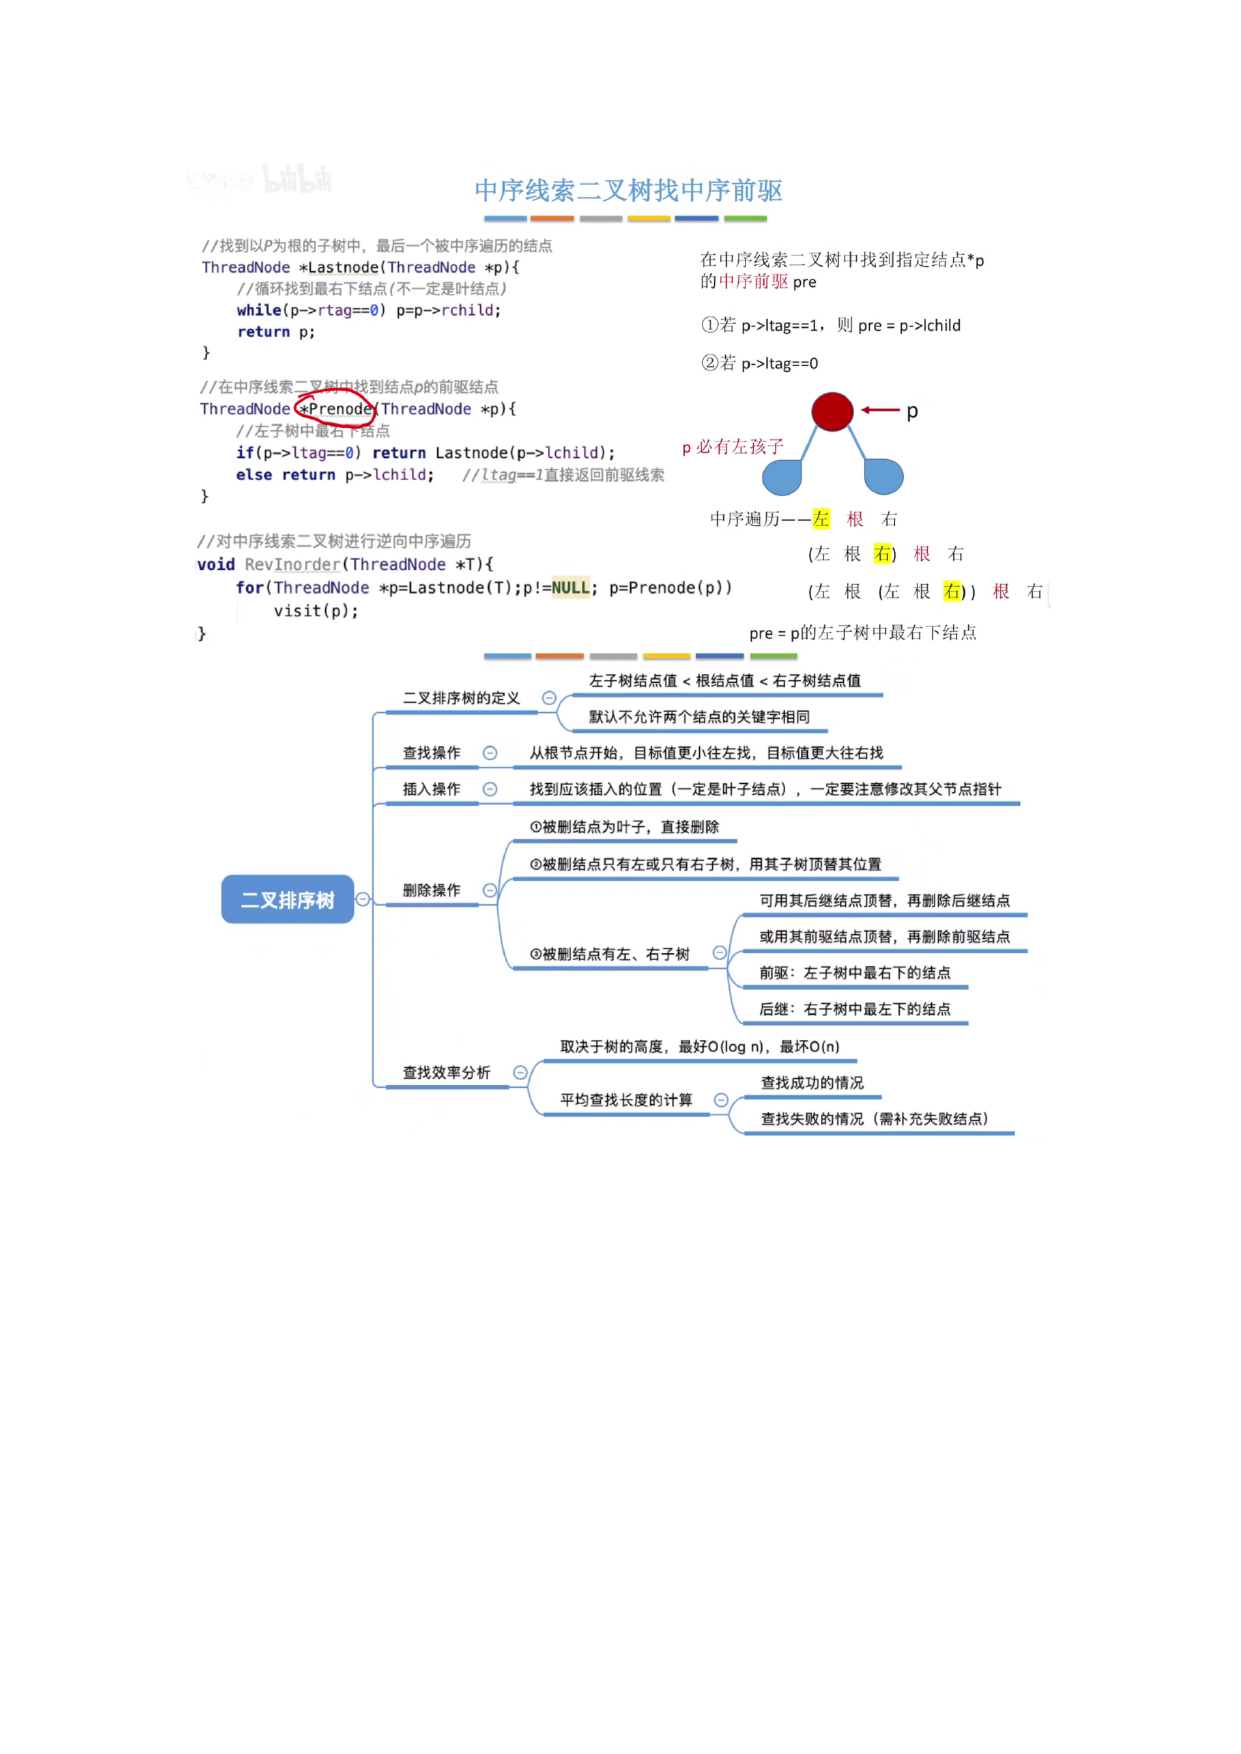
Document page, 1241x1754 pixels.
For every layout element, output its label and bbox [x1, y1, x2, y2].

picture [187, 162, 1051, 648]
picture [187, 649, 1051, 1140]
